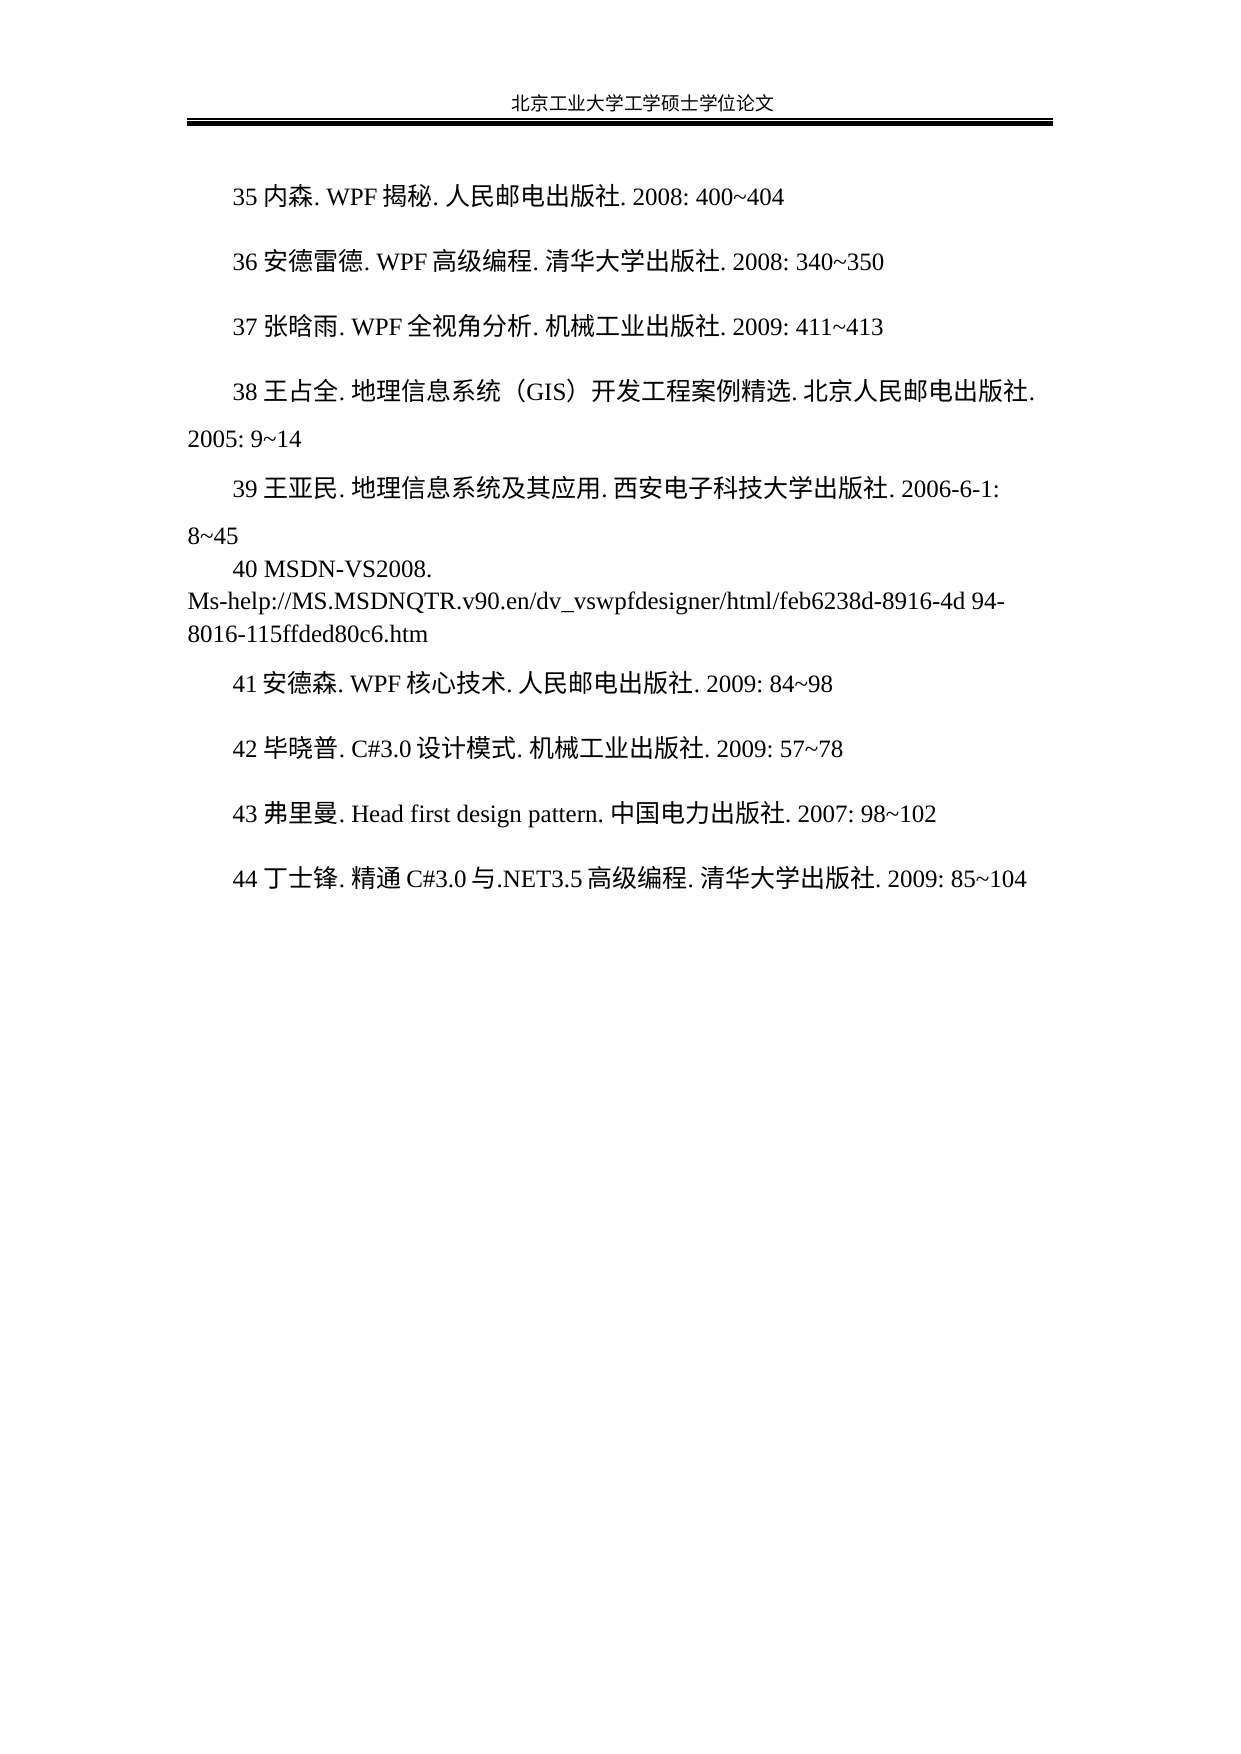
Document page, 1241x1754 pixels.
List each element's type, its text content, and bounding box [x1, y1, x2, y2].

text 38 王占全. 地理信息系统（GIS）开发工程案例精选. 北京人民邮电出版社. 2005: 9~14 [187, 357, 1053, 454]
text 42 毕晓普. C#3.0设计模式. 机械工业出版社. 2009: 57~78 [187, 714, 1053, 779]
text 37 张晗雨. WPF全视角分析. 机械工业出版社. 2009: 411~413 [187, 292, 1053, 357]
text 35 内森. WPF揭秘. 人民邮电出版社. 2008: 400~404 [187, 162, 1053, 227]
text 36 安德雷德. WPF高级编程. 清华大学出版社. 2008: 340~350 [187, 227, 1053, 292]
text 39 王亚民. 地理信息系统及其应用. 西安电子科技大学出版社. 2006-6-1: 8~45 [187, 454, 1053, 552]
text 41安德森. WPF核心技术. 人民邮电出版社. 2009: 84~98 [187, 649, 1053, 714]
text 40 MSDN-VS2008. Ms-help://MS.MSDNQTR.v90.en/dv_vswpfdesigner/html/feb6238d-8916-4d 94-8016-115ffded80c6.htm [187, 552, 1053, 649]
text 44 丁士锋. 精通C#3.0与.NET3.5高级编程. 清华大学出版社. 2009: 85~104 [187, 844, 1053, 909]
text 43 弗里曼. Head first design pattern. 中国电力出版社. 2007: 98~102 [187, 779, 1053, 844]
